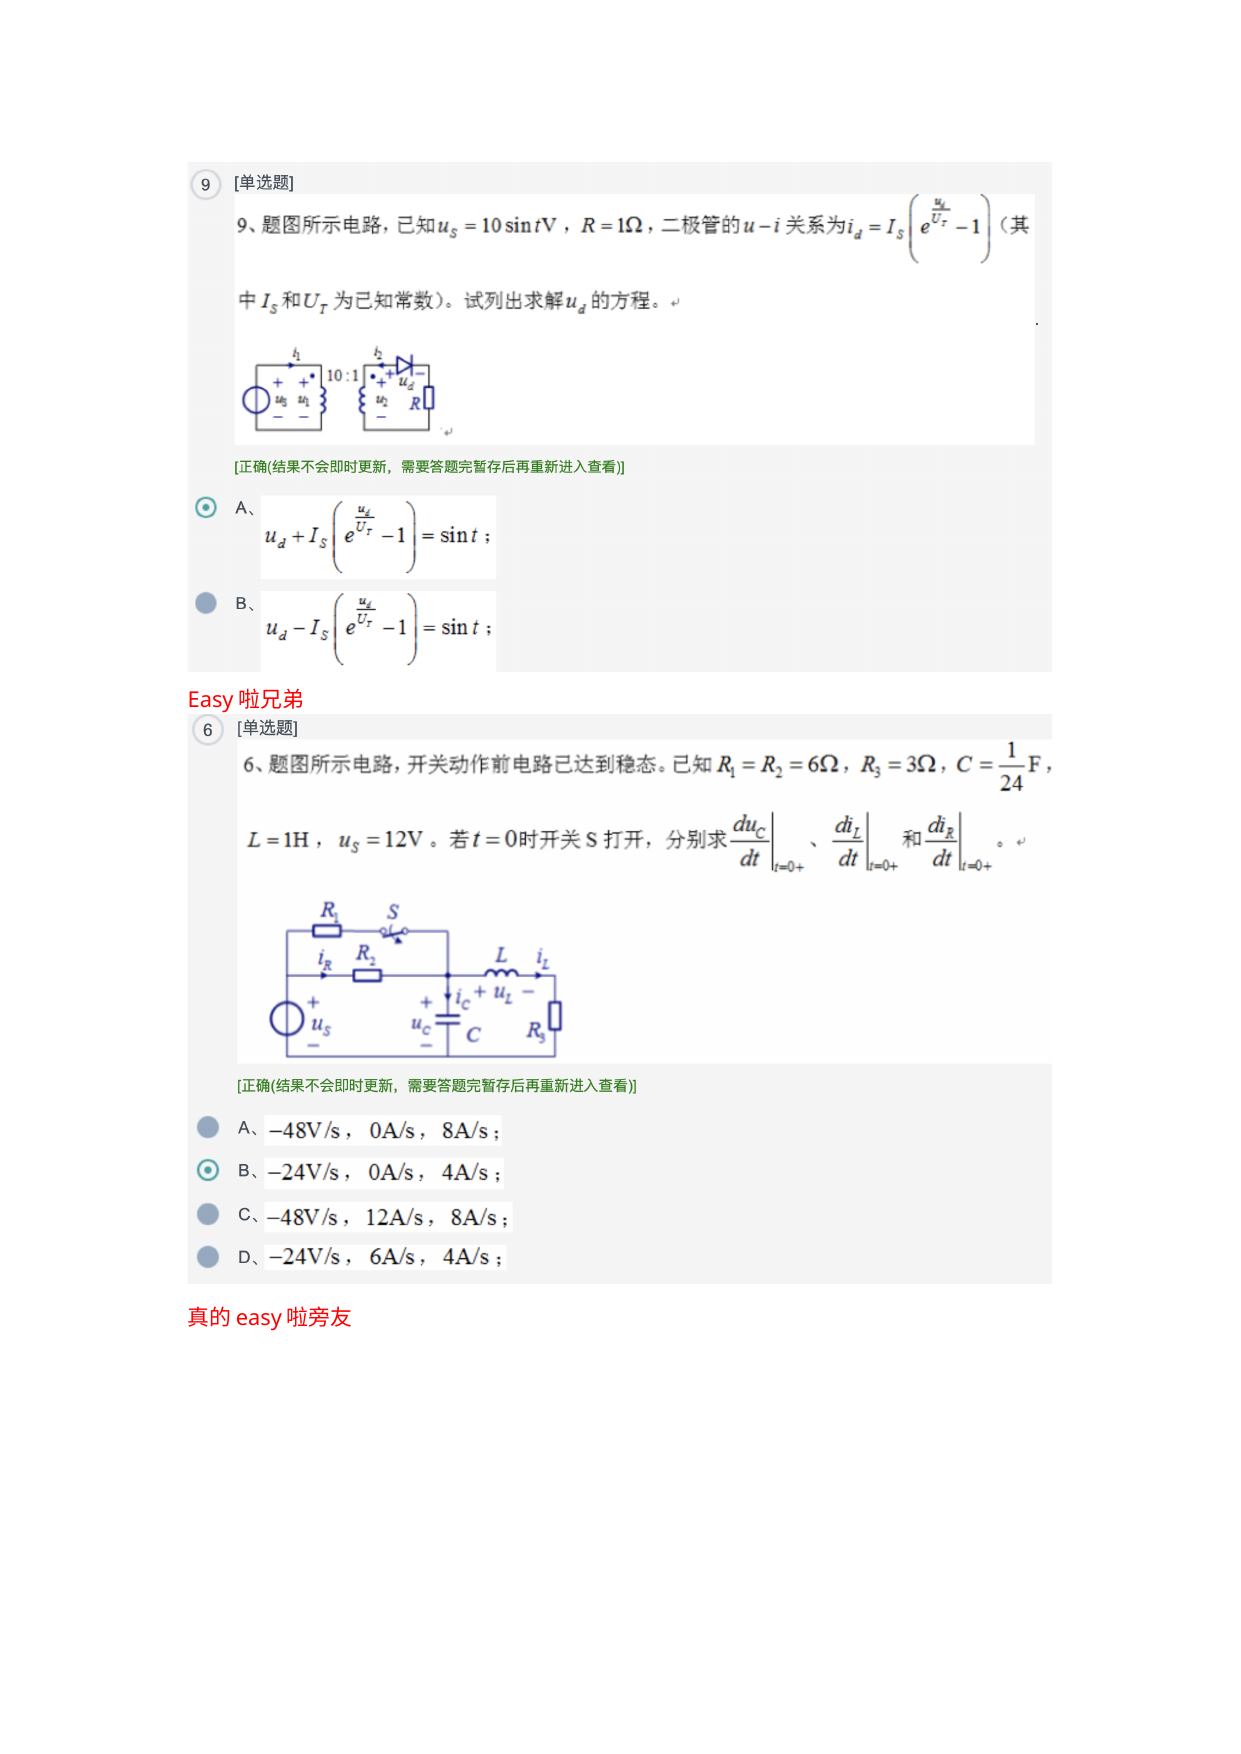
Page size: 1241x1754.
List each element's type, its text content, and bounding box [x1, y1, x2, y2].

picture [187, 714, 1053, 1284]
picture [187, 162, 1053, 672]
text Easy啦兄弟 [187, 682, 1053, 714]
text 真的easy啦旁友 [187, 1299, 1053, 1332]
